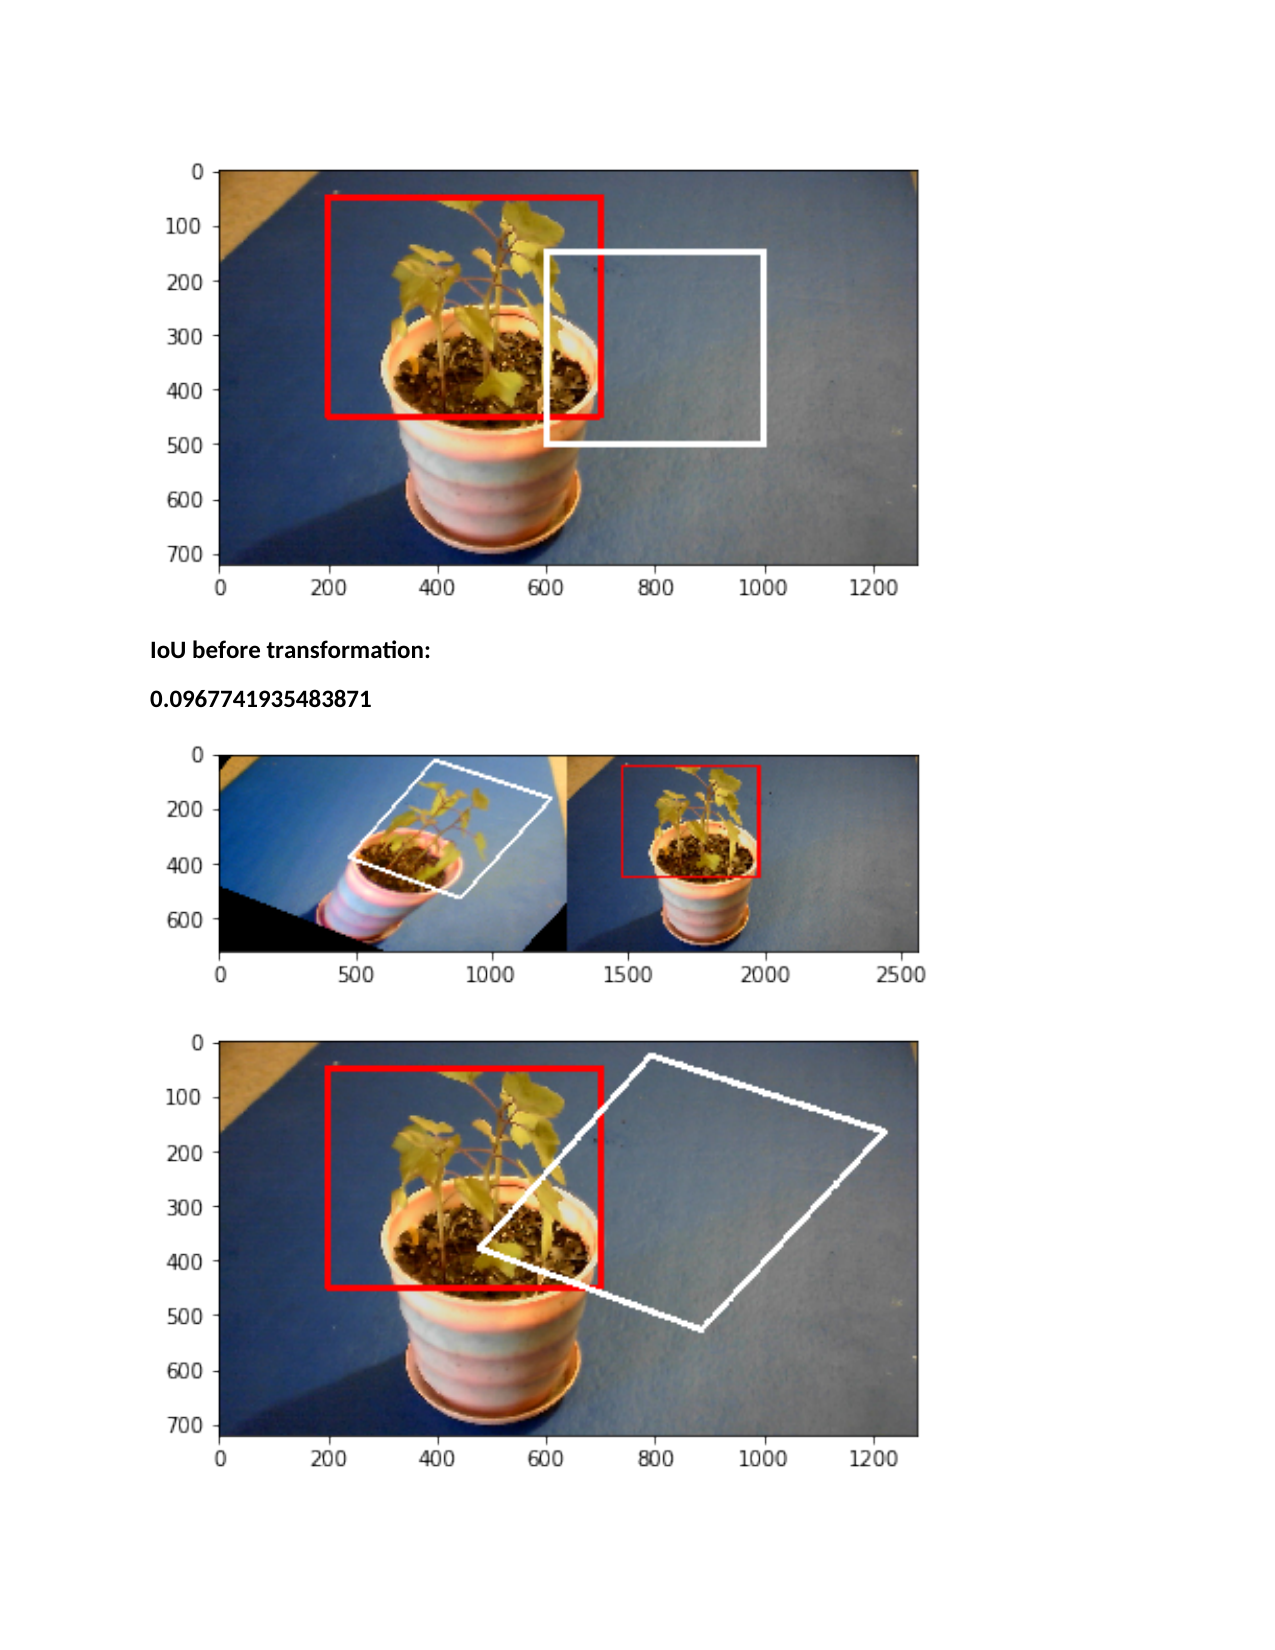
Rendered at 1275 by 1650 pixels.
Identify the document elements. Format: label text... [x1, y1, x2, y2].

picture [150, 733, 940, 1002]
picture [150, 150, 932, 615]
picture [150, 1020, 932, 1486]
text 0.0967741935483871 [150, 683, 1125, 714]
text IoU before transformation: [150, 634, 1125, 664]
